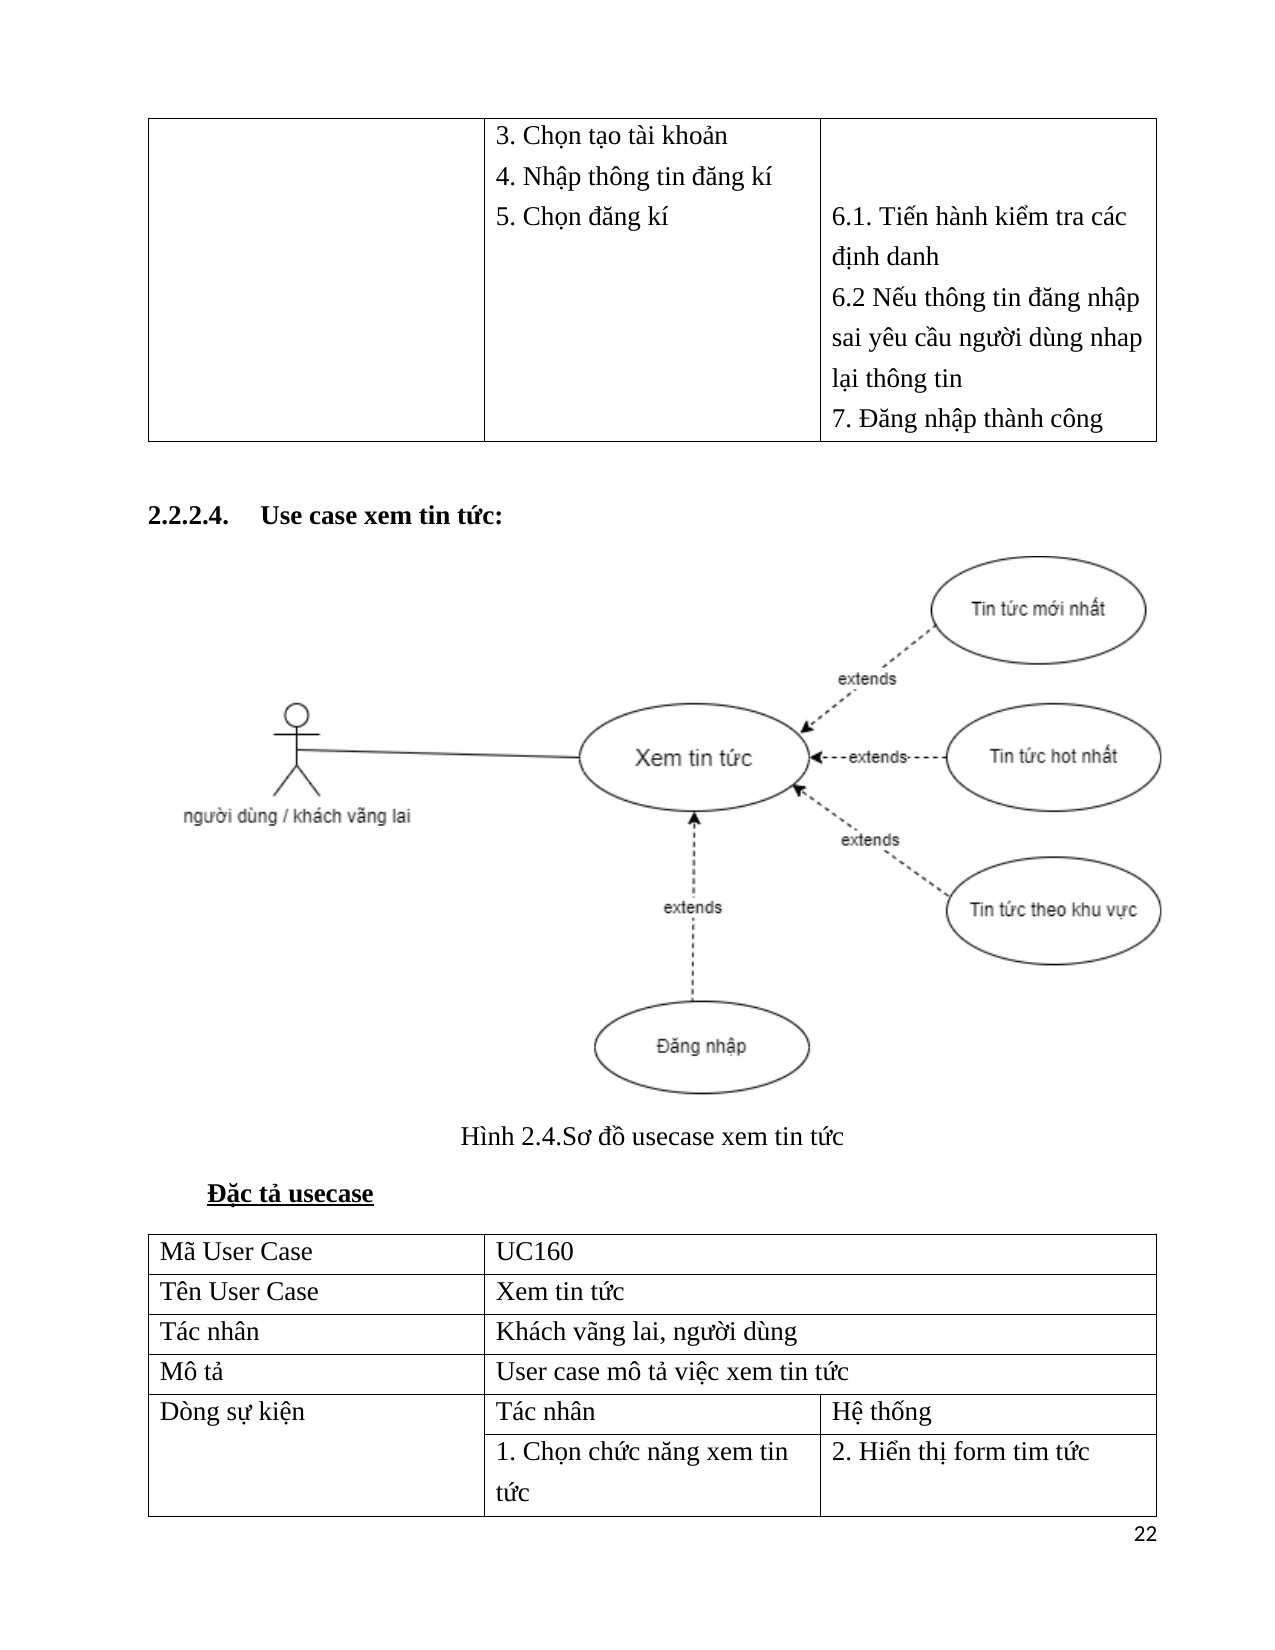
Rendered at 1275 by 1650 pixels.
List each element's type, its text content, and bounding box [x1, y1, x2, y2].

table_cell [821, 119, 1156, 441]
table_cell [821, 1435, 1156, 1516]
table_header UC160 [485, 1235, 1156, 1274]
list Use case xem tin tức: [148, 499, 1157, 530]
table_cell Khách vãng lai, người dùng [485, 1315, 1156, 1354]
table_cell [485, 119, 820, 441]
table_cell Dòng sự kiện [149, 1395, 484, 1516]
text Hình 2.4.Sơ đồ usecase xem tin tức [148, 1120, 1157, 1151]
table_header Mã User Case [149, 1235, 484, 1274]
picture [183, 556, 1162, 1096]
table_cell Tác nhân [149, 1315, 484, 1354]
table_cell User case mô tả việc xem tin tức [485, 1355, 1156, 1394]
table_cell Mô tả [149, 1355, 484, 1394]
table_cell Hệ thống [821, 1395, 1156, 1434]
table_cell Xem tin tức [485, 1275, 1156, 1314]
table_cell Tên User Case [149, 1275, 484, 1314]
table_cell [485, 1435, 820, 1516]
table_cell Tác nhân [485, 1395, 820, 1434]
text Đặc tả usecase [207, 1177, 1157, 1208]
